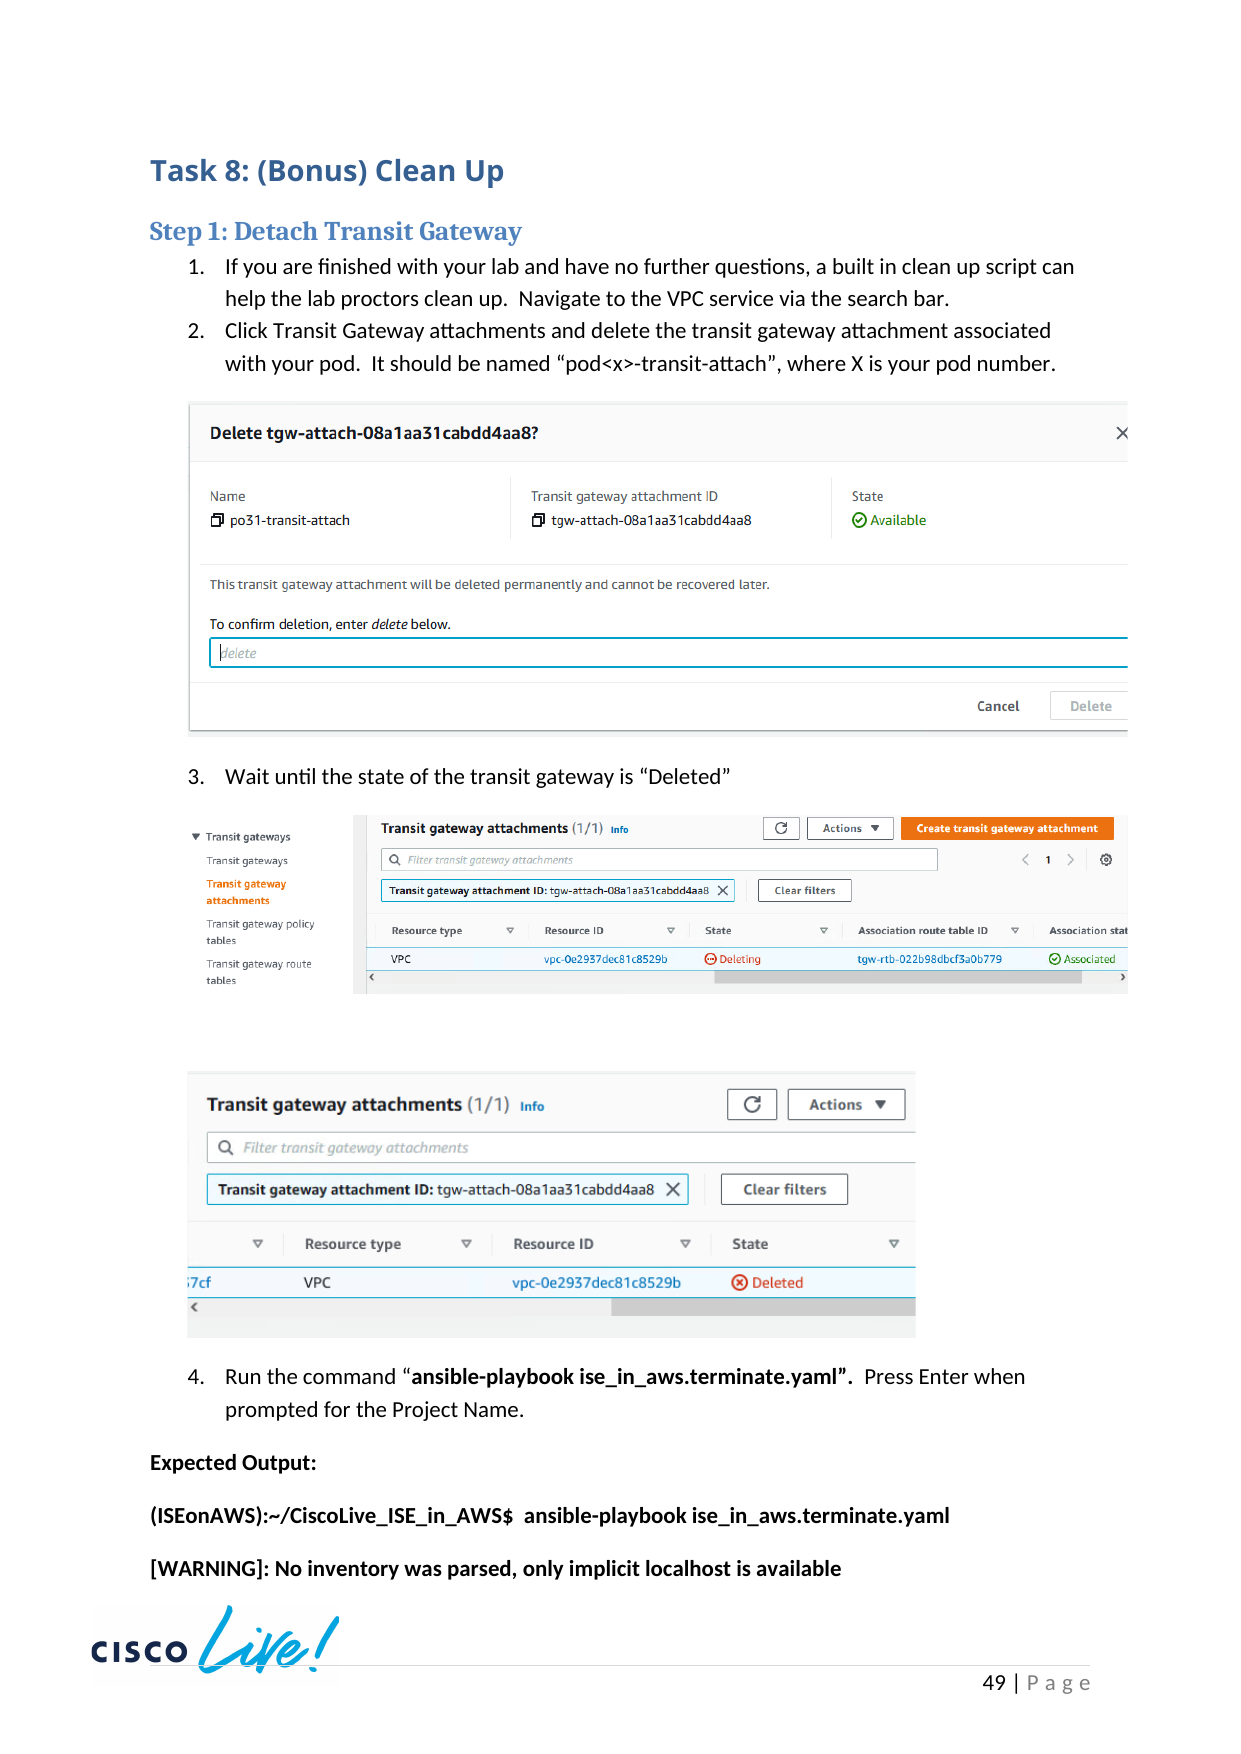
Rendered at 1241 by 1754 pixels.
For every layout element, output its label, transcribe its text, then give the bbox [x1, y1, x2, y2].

picture [187, 401, 1128, 737]
list Run the command “ansible-playbook ise_in_aws.terminate.yaml”. Press Enter when prompted for the Project Name. [187, 1362, 1090, 1423]
list Click Transit Gateway attachments and delete the transit gateway attachment associated with your pod. It should be named “pod<x>-transit-attach”, where X is your pod number. [187, 317, 1090, 377]
text [WARNING]: No inventory was parsed, only implicit localhost is available [150, 1554, 1090, 1582]
picture [205, 1605, 339, 1665]
subtitle Step 1: Detach Transit Gateway [150, 216, 1090, 248]
list Wait until the state of the transit gateway is “Deleted” [187, 762, 1090, 790]
picture [228, 1657, 241, 1665]
picture [91, 1605, 339, 1686]
picture [212, 640, 1128, 665]
text Expected Output: [150, 1448, 1090, 1476]
picture [187, 815, 1128, 994]
text (ISEonAWS):~/CiscoLive_ISE_in_AWS$ ansible-playbook ise_in_aws.terminate.yaml [150, 1501, 1090, 1529]
picture [187, 1071, 916, 1338]
list If you are finished with your lab and have no further questions, a built in clean up script can help the lab proctors clean up. Navigate to the VPC service via the search bar. [187, 252, 1090, 312]
subtitle Task 8: (Bonus) Clean Up [150, 150, 1090, 190]
